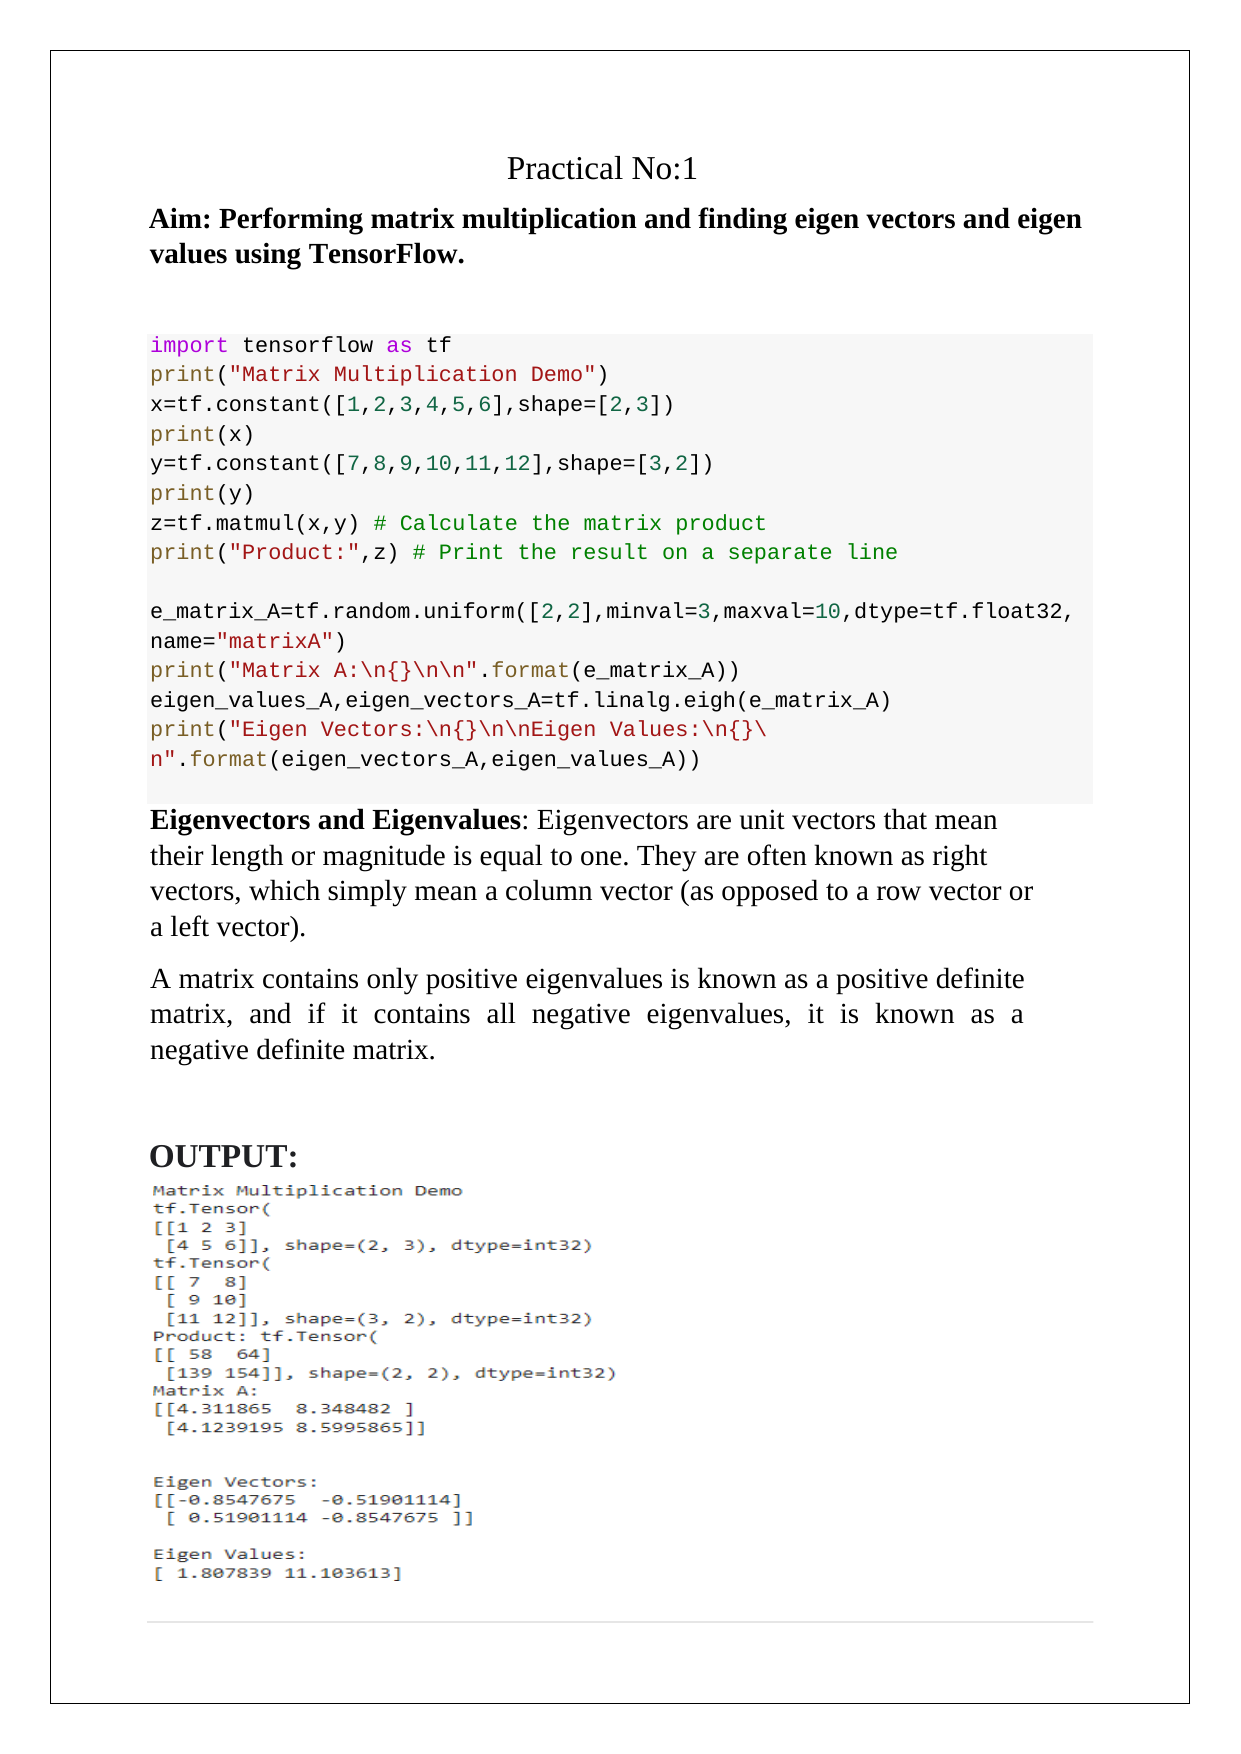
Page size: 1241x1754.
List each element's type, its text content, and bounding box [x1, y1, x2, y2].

subtitle Aim: Performing matrix multiplication and finding eigen vectors and eigen values using TensorFlow. [148, 201, 1084, 270]
text A matrix contains only positive eigenvalues is known as a positive definite matrix, and if it contains all negative eigenvalues, it is known as a negative definite matrix. [150, 961, 1025, 1066]
picture [153, 1185, 616, 1581]
text their length or magnitude is equal to one. They are often known as right vectors, which simply mean a column vector (as opposed to a row vector or a left vector). [150, 838, 1039, 943]
text Eigenvectors and Eigenvalues: Eigenvectors are unit vectors that mean [150, 331, 1182, 836]
text Practical No:1 [507, 148, 1182, 187]
subtitle OUTPUT: [148, 1137, 1182, 1175]
